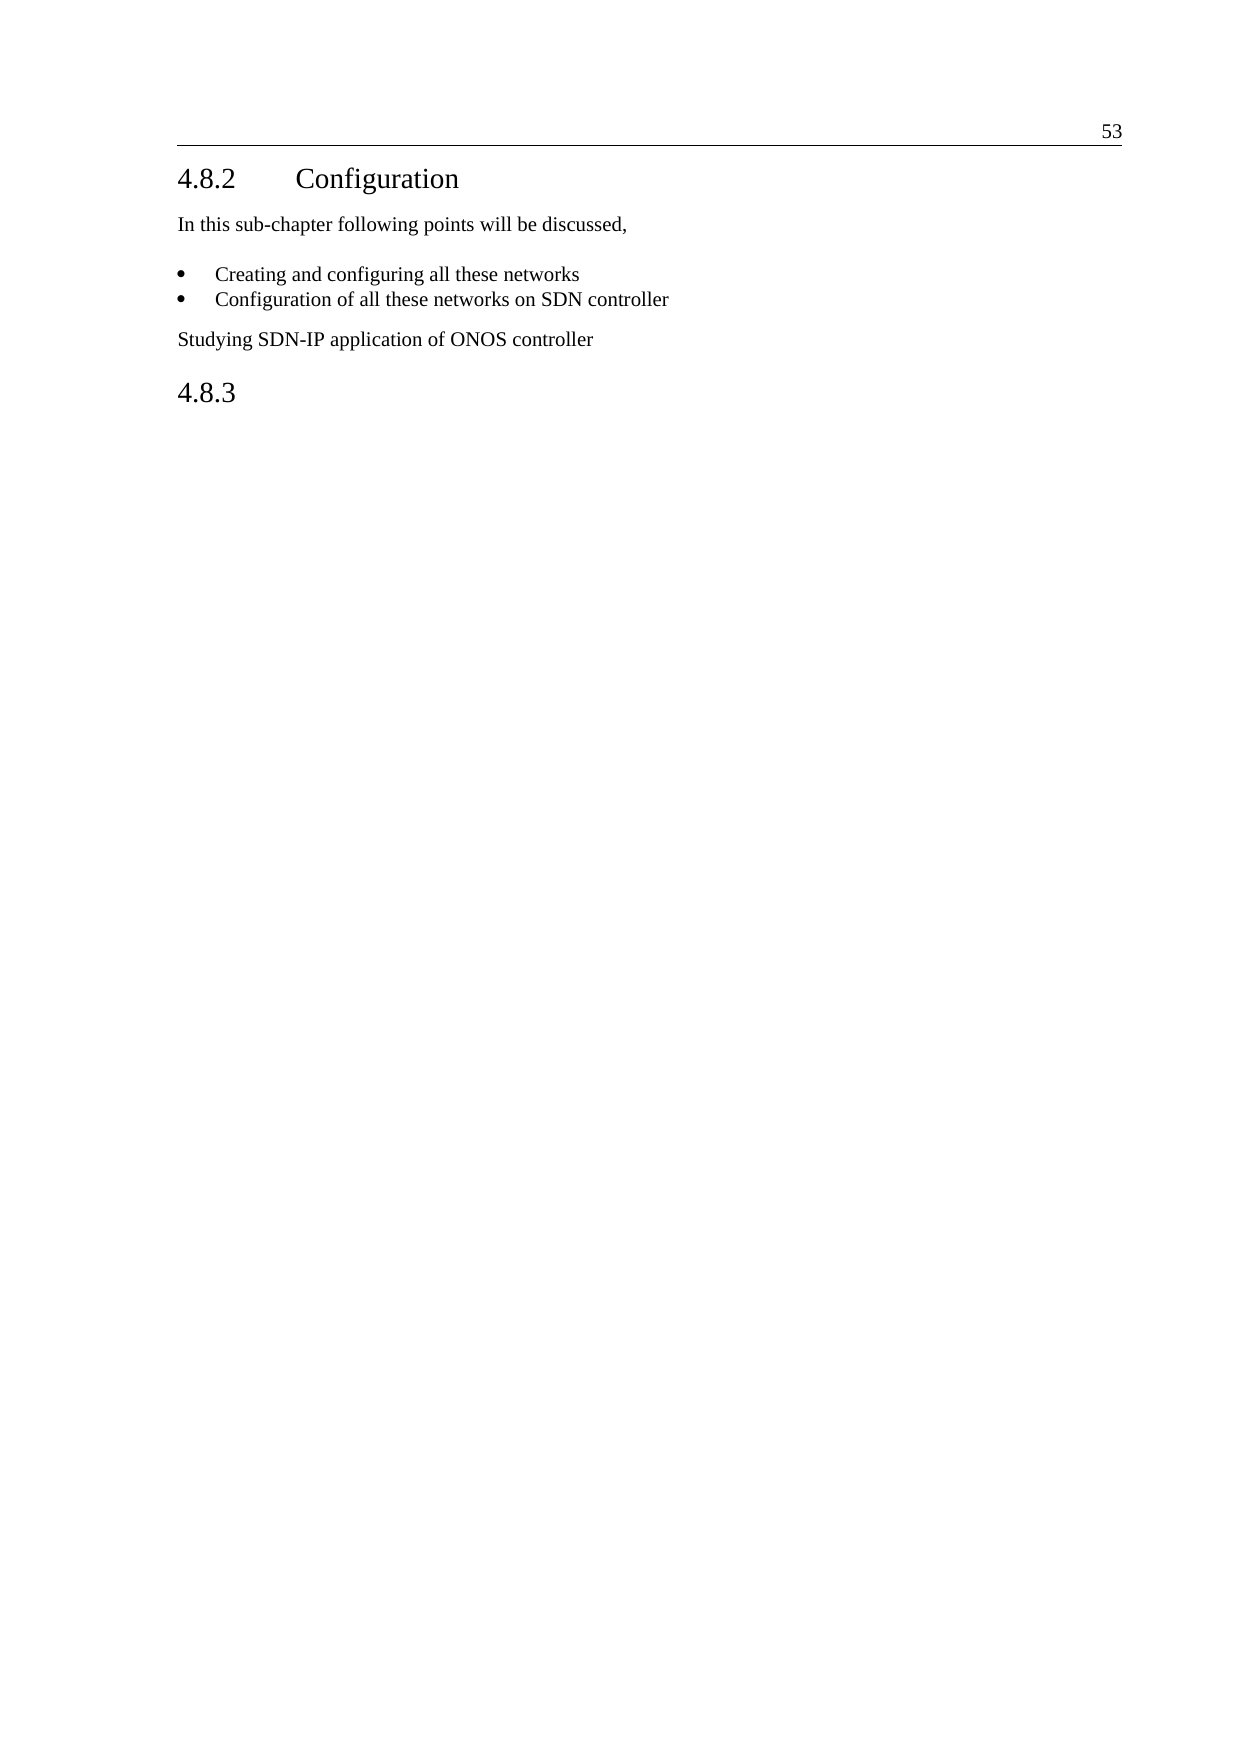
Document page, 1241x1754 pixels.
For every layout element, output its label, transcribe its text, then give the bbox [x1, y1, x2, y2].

text In this sub-chapter following points will be discussed, [177, 211, 1122, 236]
subtitle Configuration [177, 161, 1122, 194]
list Configuration of all these networks on SDN controller [177, 286, 1122, 311]
text Studying SDN-IP application of ONOS controller [177, 326, 1122, 351]
list Creating and configuring all these networks [177, 261, 1122, 286]
